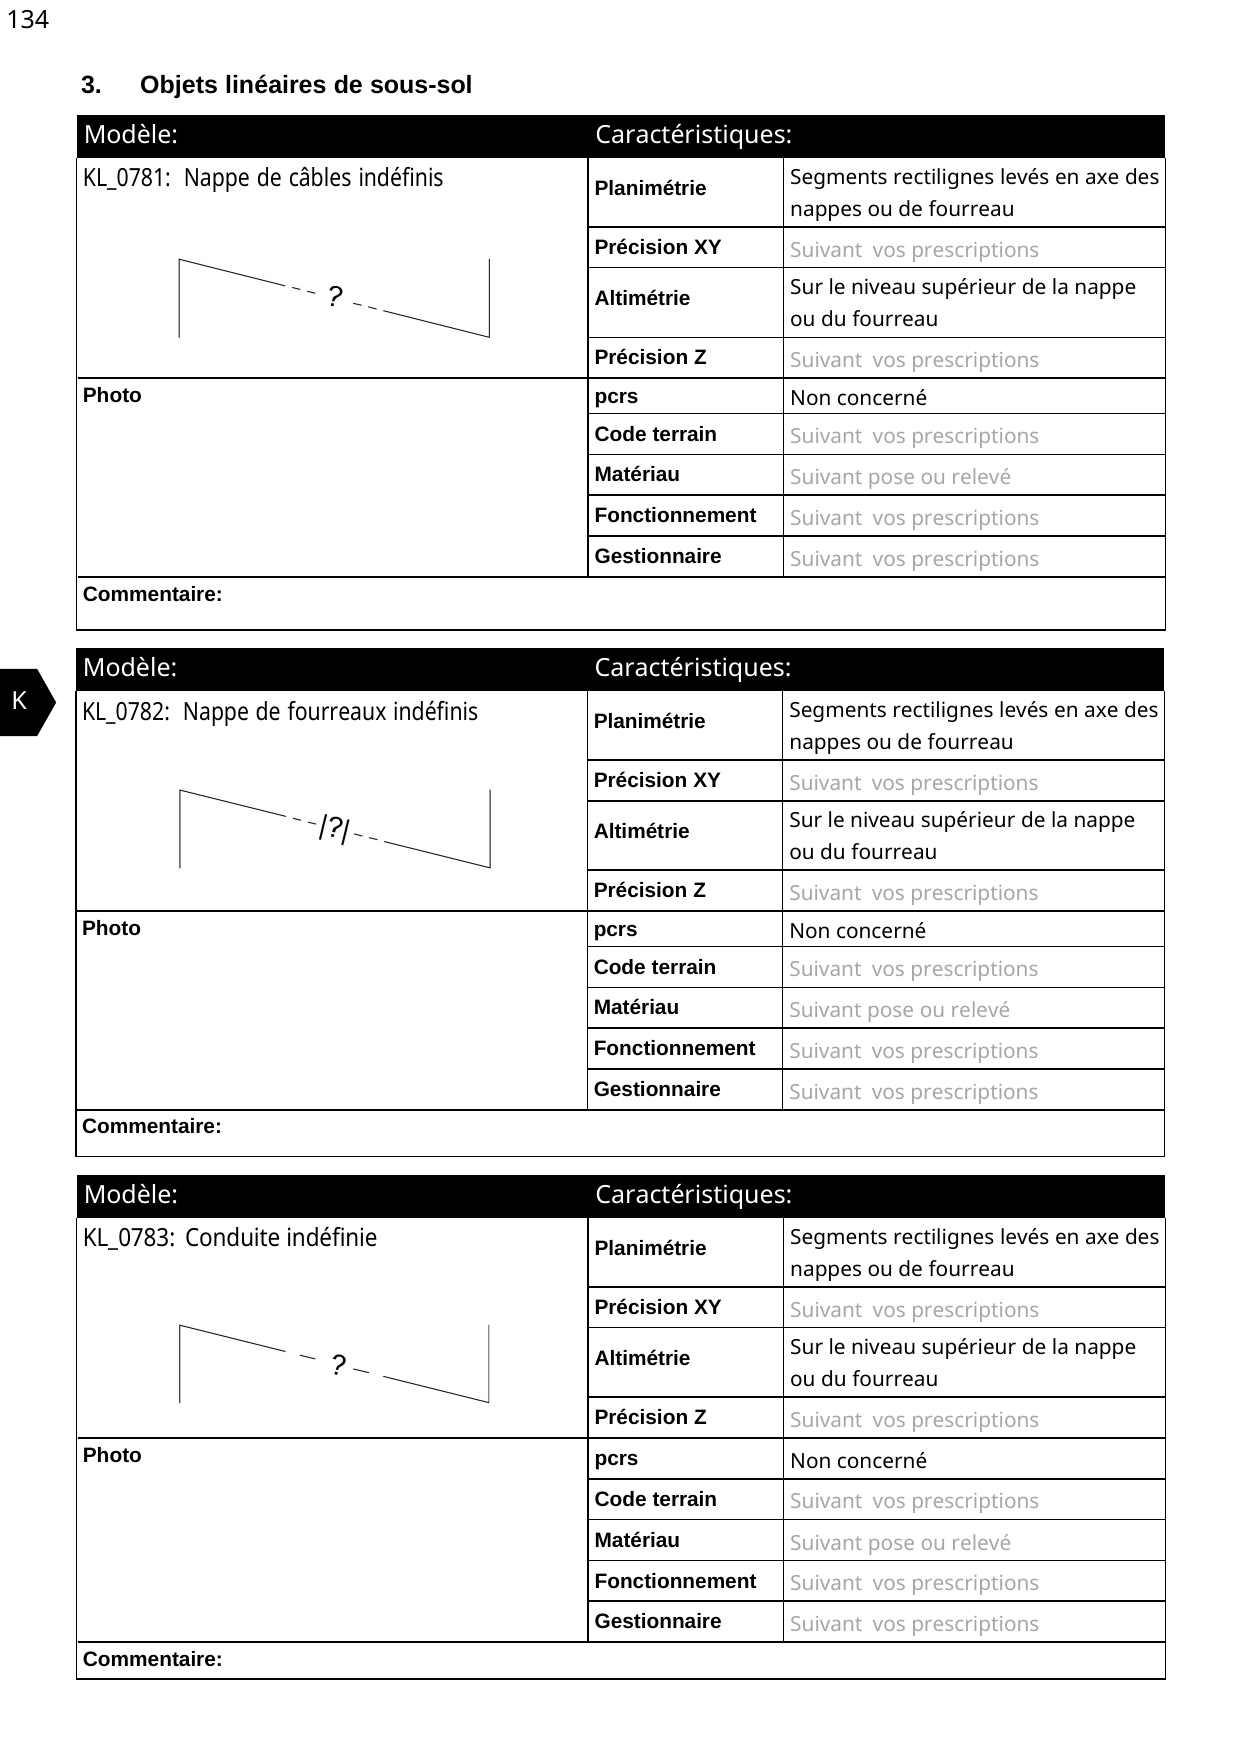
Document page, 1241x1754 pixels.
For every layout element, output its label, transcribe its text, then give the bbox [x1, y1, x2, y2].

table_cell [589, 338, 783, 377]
picture [177, 256, 494, 341]
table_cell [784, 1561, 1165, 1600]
list Objets linéaires de sous-sol [81, 69, 1240, 98]
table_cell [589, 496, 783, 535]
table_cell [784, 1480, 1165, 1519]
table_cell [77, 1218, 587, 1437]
picture [176, 787, 493, 872]
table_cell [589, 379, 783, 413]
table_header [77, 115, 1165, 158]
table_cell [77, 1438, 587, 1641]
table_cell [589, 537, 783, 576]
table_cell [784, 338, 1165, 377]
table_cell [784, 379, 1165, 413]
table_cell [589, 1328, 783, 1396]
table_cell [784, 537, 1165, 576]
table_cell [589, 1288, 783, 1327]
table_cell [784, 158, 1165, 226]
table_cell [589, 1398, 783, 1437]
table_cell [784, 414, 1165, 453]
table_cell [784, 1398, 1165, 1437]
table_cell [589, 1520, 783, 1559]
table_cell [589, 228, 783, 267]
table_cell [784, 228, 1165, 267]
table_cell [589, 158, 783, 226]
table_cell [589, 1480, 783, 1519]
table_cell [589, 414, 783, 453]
picture [177, 1323, 490, 1404]
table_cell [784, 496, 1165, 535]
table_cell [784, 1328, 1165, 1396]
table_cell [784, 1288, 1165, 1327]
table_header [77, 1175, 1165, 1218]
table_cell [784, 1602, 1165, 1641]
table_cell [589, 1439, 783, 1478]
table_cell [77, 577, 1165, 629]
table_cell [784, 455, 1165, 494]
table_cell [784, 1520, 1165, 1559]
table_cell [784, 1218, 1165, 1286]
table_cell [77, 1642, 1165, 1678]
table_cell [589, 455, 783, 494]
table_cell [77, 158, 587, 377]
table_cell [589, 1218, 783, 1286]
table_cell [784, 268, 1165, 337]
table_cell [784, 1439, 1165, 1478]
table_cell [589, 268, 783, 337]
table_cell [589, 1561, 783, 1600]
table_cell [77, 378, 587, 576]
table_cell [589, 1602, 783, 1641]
